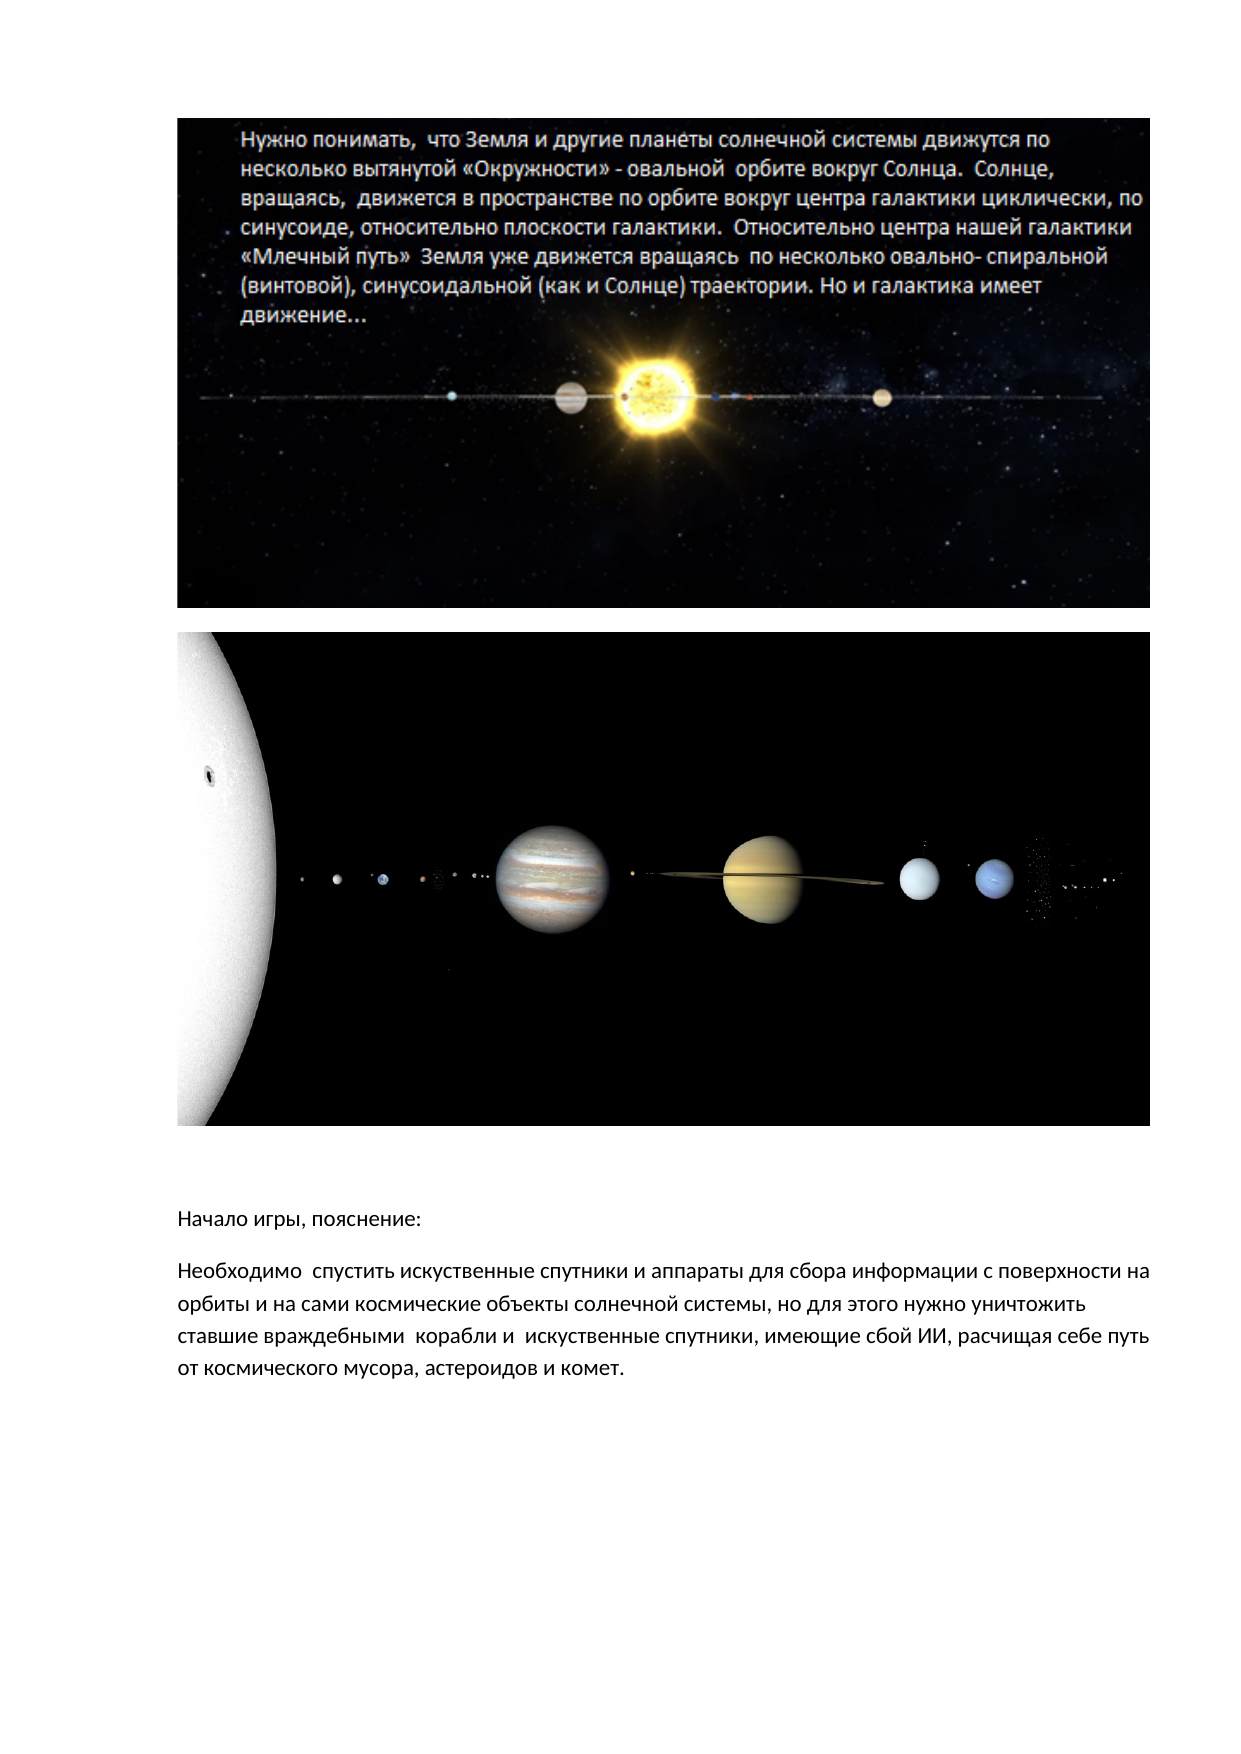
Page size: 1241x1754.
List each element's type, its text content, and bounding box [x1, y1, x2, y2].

text Начало игры, пояснение: [177, 1204, 1152, 1232]
picture [177, 118, 1150, 608]
text Необходимо спустить искуственные спутники и аппараты для сбора информации с поверхности на орбиты и на сами космические объекты солнечной системы, но для этого нужно уничтожить ставшие враждебными корабли и искуственные спутники, имеющие сбой ИИ, расчищая себе путь от космического мусора, астероидов и комет. [177, 1257, 1152, 1413]
picture [177, 632, 1150, 1126]
